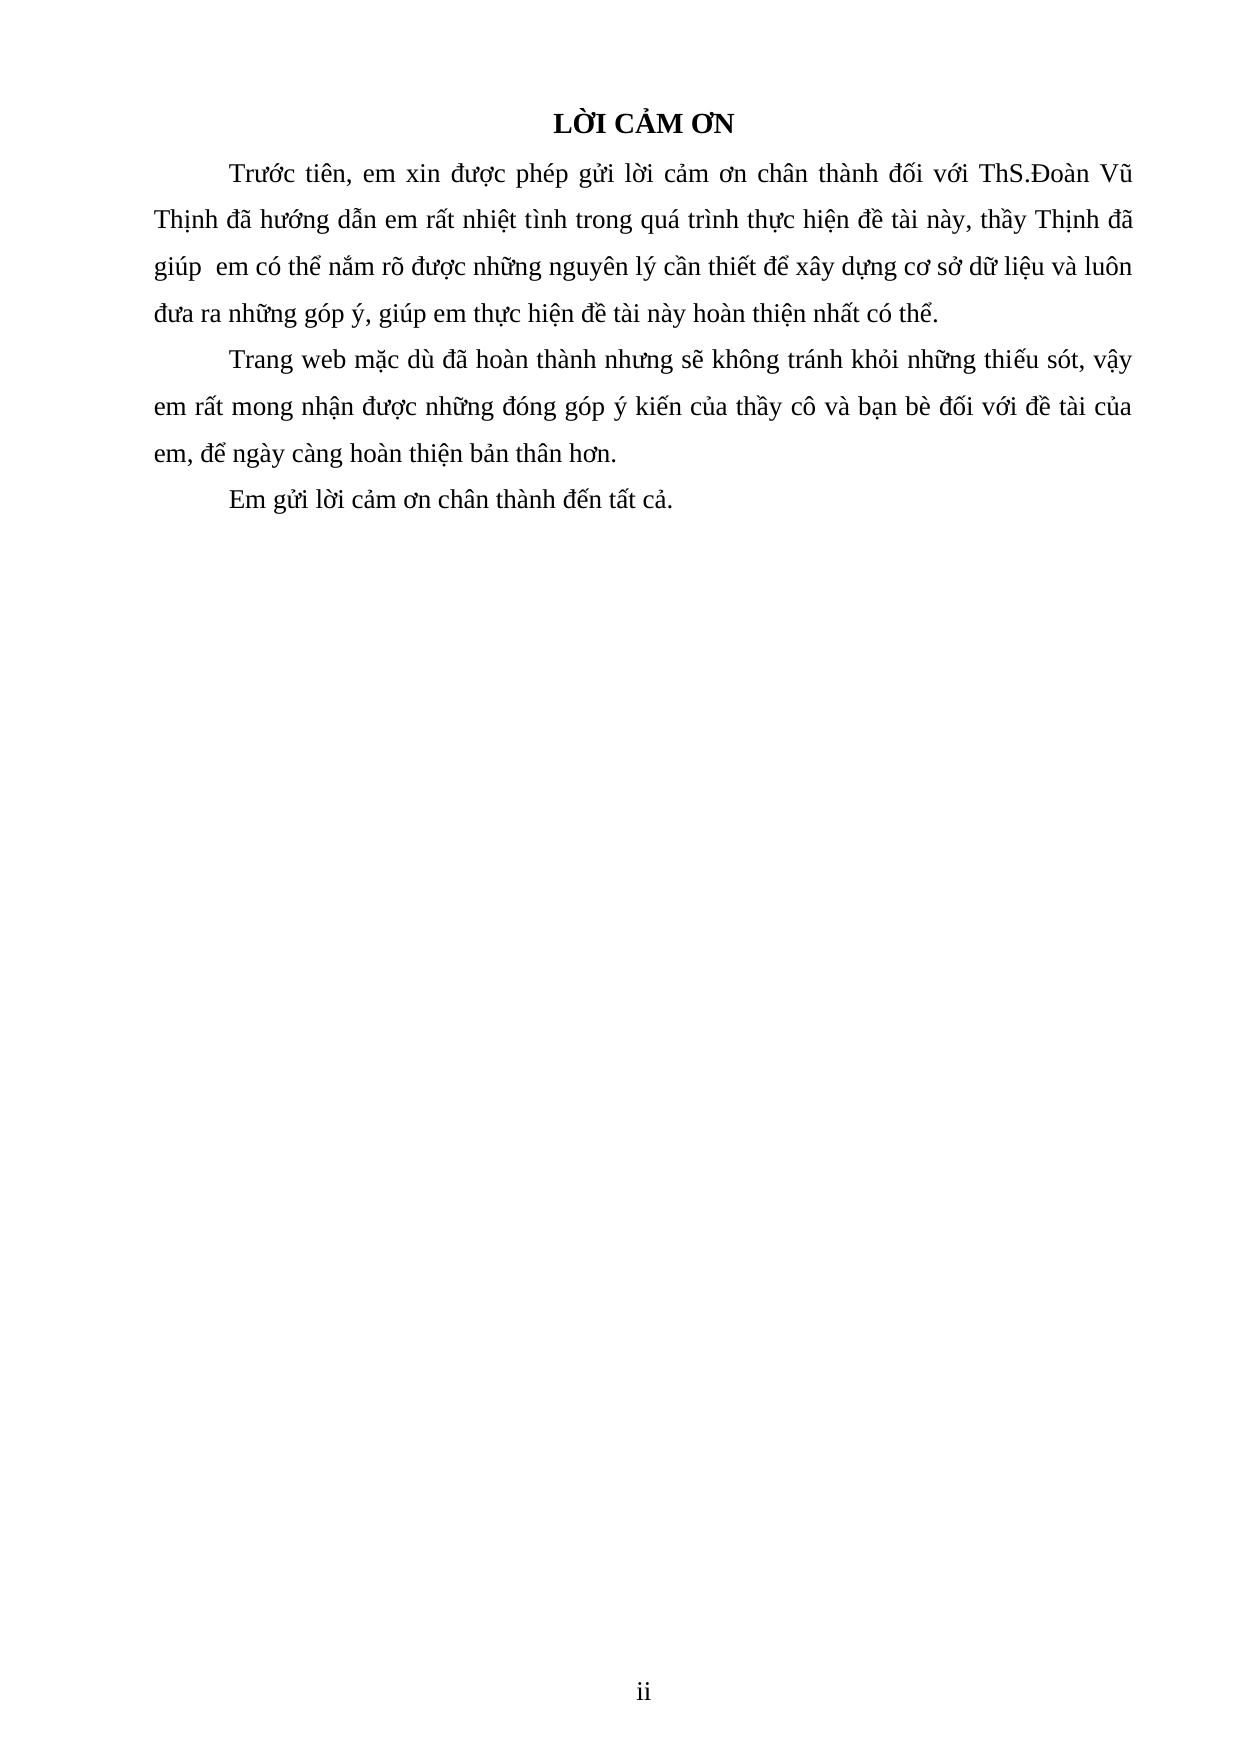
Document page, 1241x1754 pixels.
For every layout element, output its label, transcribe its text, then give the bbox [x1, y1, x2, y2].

text Trước tiên, em xin được phép gửi lời cảm ơn chân thành đối với ThS.Đoàn Vũ Thịnh đã hướng dẫn em rất nhiệt tình trong quá trình thực hiện đề tài này, thầy Thịnh đã giúp em có thể nắm rõ được những nguyên lý cần thiết để xây dựng cơ sở dữ liệu và luôn đưa ra những góp ý, giúp em thực hiện đề tài này hoàn thiện nhất có thể. [153, 157, 1134, 328]
text LỜI CẢM ƠN [153, 106, 1134, 140]
text Trang web mặc dù đã hoàn thành nhưng sẽ không tránh khỏi những thiếu sót, vậy em rất mong nhận được những đóng góp ý kiến của thầy cô và bạn bè đối với đề tài của em, để ngày càng hoàn thiện bản thân hơn. [153, 343, 1134, 468]
text Em gửi lời cảm ơn chân thành đến tất cả. [153, 483, 1134, 514]
